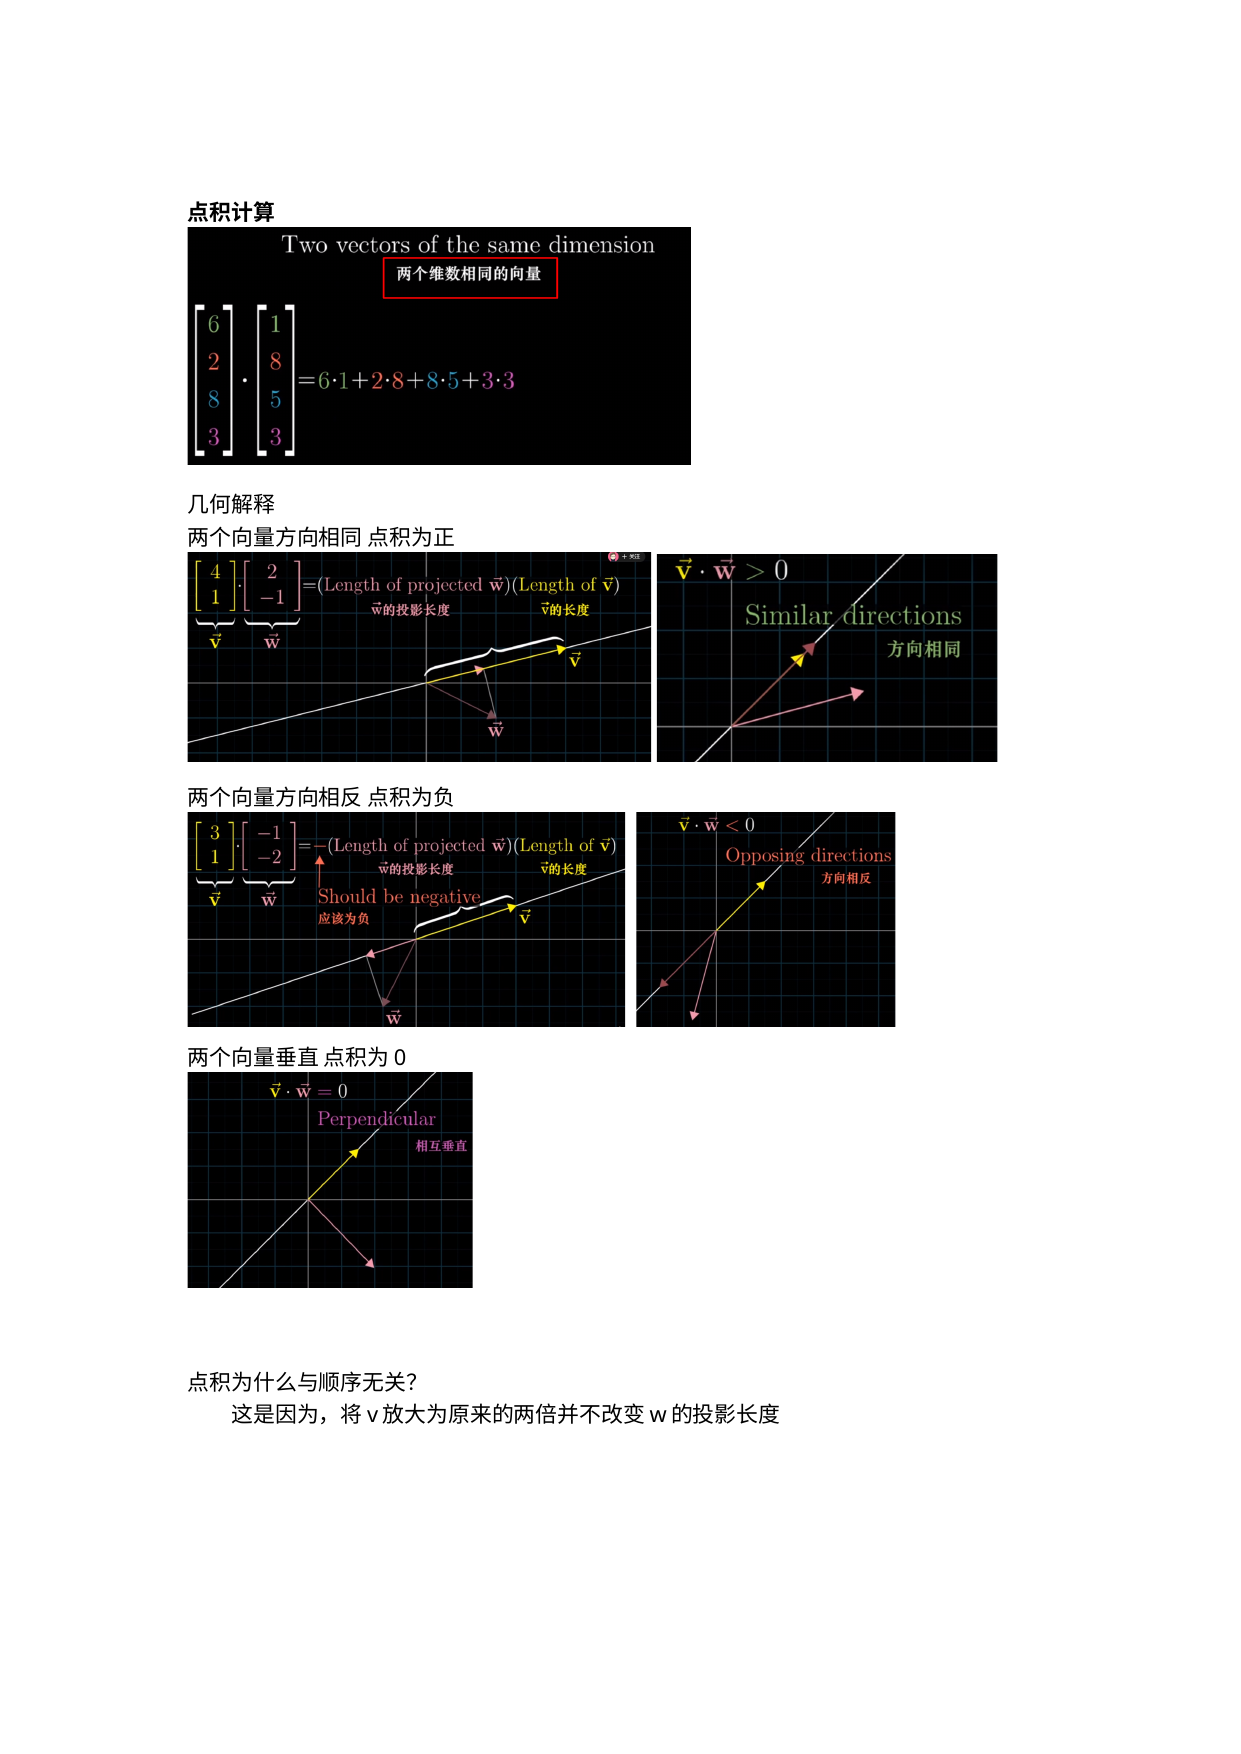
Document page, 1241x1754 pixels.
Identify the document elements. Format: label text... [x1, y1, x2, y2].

text 两个向量方向相同 点积为正 [187, 519, 1053, 552]
text 几何解释 [187, 487, 1053, 519]
picture [656, 554, 998, 762]
text 两个向量垂直 点积为0 [187, 1039, 1053, 1072]
text 这是因为，将v放大为原来的两倍并不改变w的投影长度 [187, 1397, 1053, 1429]
picture [187, 227, 691, 465]
picture [187, 552, 652, 762]
text 点积计算 [187, 194, 1053, 227]
picture [187, 812, 625, 1027]
text 两个向量方向相反 点积为负 [187, 779, 1053, 812]
picture [187, 1072, 473, 1288]
picture [636, 812, 896, 1027]
text 点积为什么与顺序无关？ [187, 1364, 1053, 1397]
